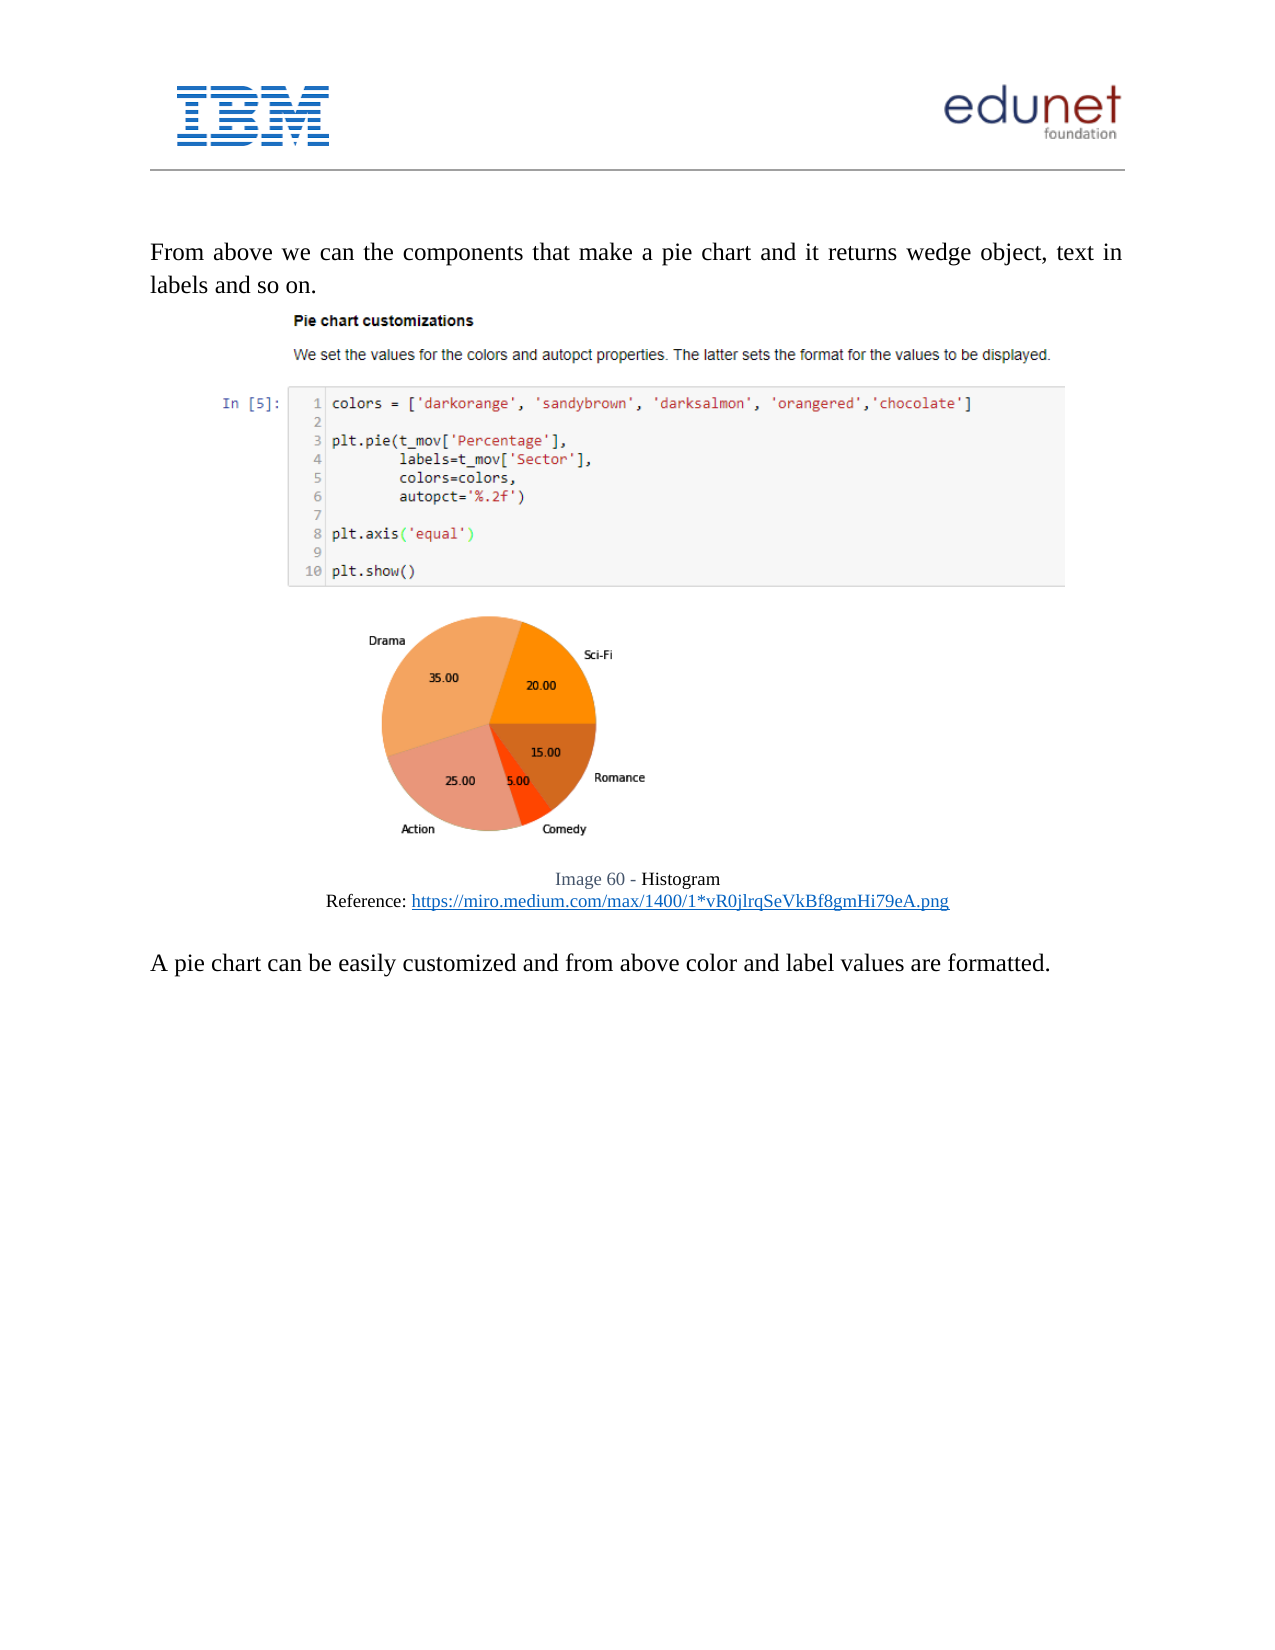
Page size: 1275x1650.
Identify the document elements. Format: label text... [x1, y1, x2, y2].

picture [210, 302, 1065, 864]
text Reference: https://miro.medium.com/max/1400/1*vR0jlrqSeVkBf8gmHi79eA.png [150, 890, 1125, 911]
text A pie chart can be easily customized and from above color and label values are formatted. [150, 948, 1125, 976]
text Image 60 - Histogram [150, 868, 1125, 890]
text From above we can the components that make a pie chart and it returns wedge object, text in labels and so on. [150, 237, 1125, 298]
